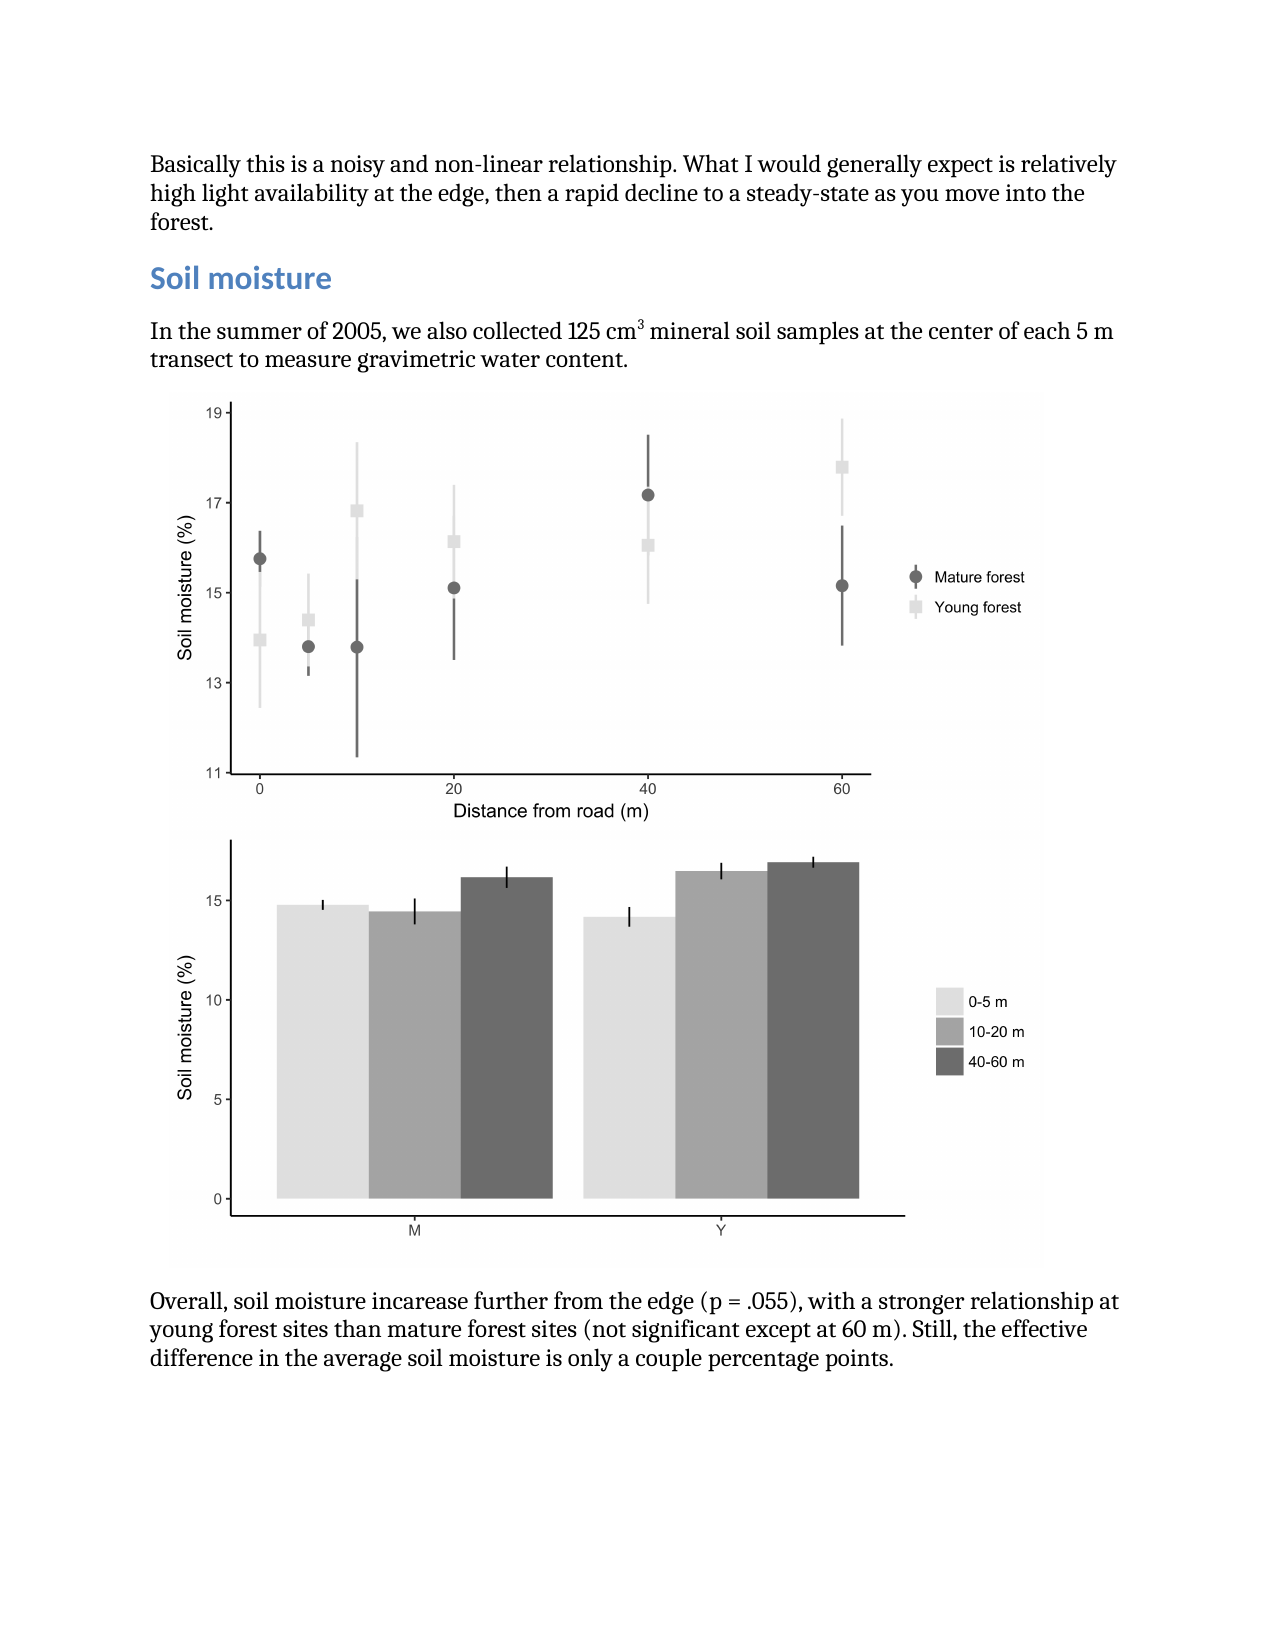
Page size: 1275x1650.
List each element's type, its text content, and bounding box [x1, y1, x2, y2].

picture [168, 392, 1044, 1268]
subtitle Soil moisture [150, 257, 1125, 298]
text In the summer of 2005, we also collected 125 cm3 mineral soil samples at the center of each 5 m transect to measure gravimetric water content. [150, 317, 1125, 374]
text Overall, soil moisture incarease further from the edge (p = .055), with a stronger relationship at young forest sites than mature forest sites (not significant except at 60 m). Still, the effective difference in the average soil moisture is only a couple percentage points. [150, 1287, 1125, 1373]
text Basically this is a noisy and non-linear relationship. What I would generally expect is relatively high light availability at the edge, then a rapid decline to a steady-state as you move into the forest. [150, 150, 1125, 236]
